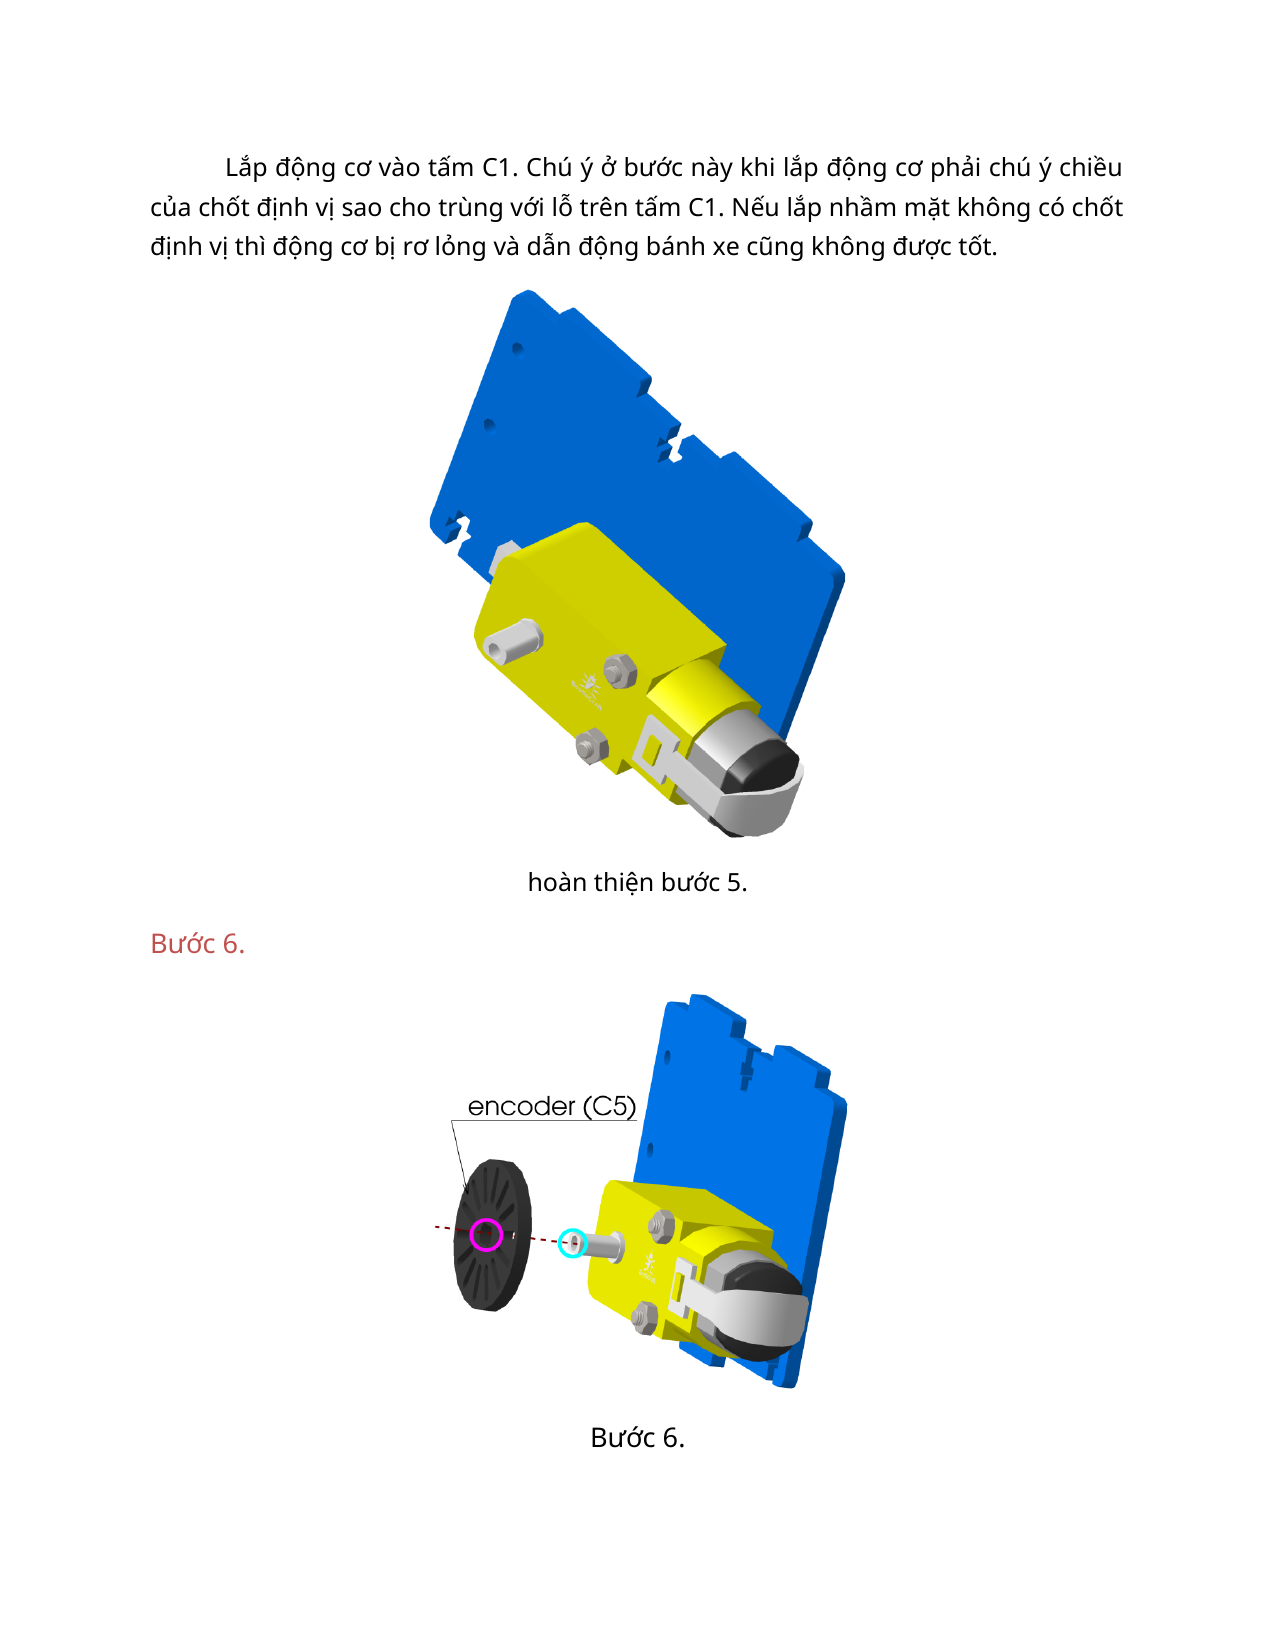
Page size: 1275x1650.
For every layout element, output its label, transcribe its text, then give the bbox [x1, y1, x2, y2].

text Lắp động cơ vào tấm C1. Chú ý ở bước này khi lắp động cơ phải chú ý chiều của chốt định vị sao cho trùng với lỗ trên tấm C1. Nếu lắp nhầm mặt không có chốt định vị thì động cơ bị rơ lỏng và dẫn động bánh xe cũng không được tốt. [150, 150, 1125, 262]
text Bước 6. [150, 1418, 1125, 1455]
picture [426, 288, 849, 840]
text hoàn thiện bước 5. [150, 865, 1125, 899]
text Bước 6. [150, 925, 1125, 962]
picture [427, 988, 849, 1394]
